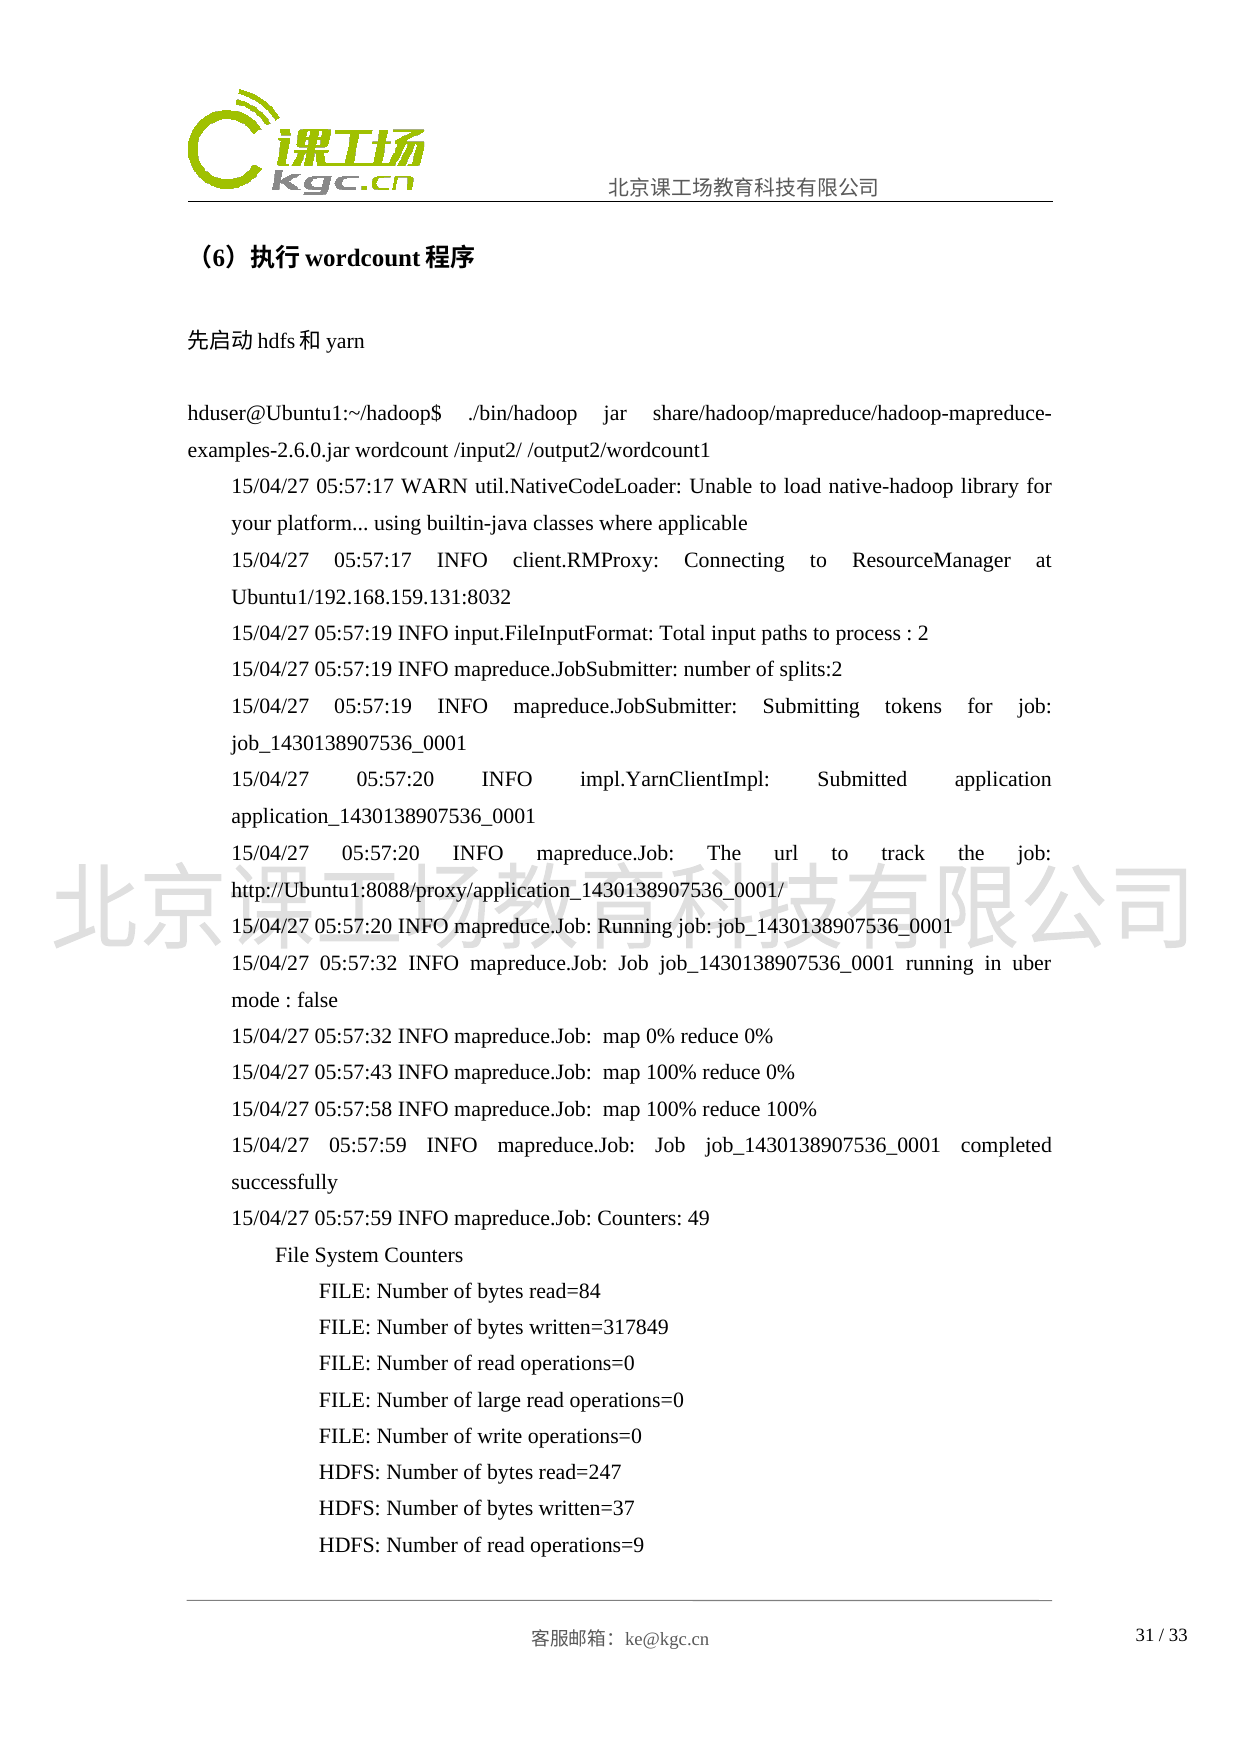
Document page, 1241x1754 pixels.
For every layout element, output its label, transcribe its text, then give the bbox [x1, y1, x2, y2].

text 15/04/27 05:57:43 INFO mapreduce.Job: map 100% reduce 0% [231, 1056, 1053, 1088]
text FILE: Number of write operations=0 [231, 1419, 1053, 1452]
text （6）执行wordcount程序 [187, 223, 1053, 288]
text FILE: Number of bytes written=317849 [231, 1311, 1053, 1343]
text File System Counters [231, 1238, 1053, 1271]
text HDFS: Number of read operations=9 [231, 1528, 1053, 1561]
text 15/04/27 05:57:19 INFO mapreduce.JobSubmitter: number of splits:2 [231, 653, 1053, 685]
text HDFS: Number of bytes written=37 [231, 1492, 1053, 1524]
text 15/04/27 05:57:32 INFO mapreduce.Job: Job job_1430138907536_0001 running in uber mode : false [231, 946, 1053, 1016]
text 先启动hdfs和yarn [187, 322, 1053, 355]
text 15/04/27 05:57:59 INFO mapreduce.Job: Counters: 49 [231, 1202, 1053, 1234]
text FILE: Number of bytes read=84 [231, 1274, 1053, 1307]
text 15/04/27 05:57:20 INFO mapreduce.Job: Running job: job_1430138907536_0001 [231, 910, 1053, 942]
text 15/04/27 05:57:19 INFO input.FileInputFormat: Total input paths to process : 2 [231, 617, 1053, 649]
text FILE: Number of large read operations=0 [231, 1383, 1053, 1416]
text 15/04/27 05:57:17 INFO client.RMProxy: Connecting to ResourceManager at Ubuntu1/192.168.159.131:8032 [231, 543, 1053, 613]
text 15/04/27 05:57:19 INFO mapreduce.JobSubmitter: Submitting tokens for job: job_1430138907536_0001 [231, 689, 1053, 759]
text 15/04/27 05:57:58 INFO mapreduce.Job: map 100% reduce 100% [231, 1092, 1053, 1124]
text FILE: Number of read operations=0 [231, 1347, 1053, 1379]
text hduser@Ubuntu1:~/hadoop$ ./bin/hadoop jar share/hadoop/mapreduce/hadoop-mapreduce-examples-2.6.0.jar wordcount /input2/ /output2/wordcount1 [187, 396, 1053, 466]
text 15/04/27 05:57:20 INFO mapreduce.Job: The url to track the job: http://Ubuntu1:8088/proxy/application_1430138907536_0001/ [231, 836, 1053, 906]
text 15/04/27 05:57:17 WARN util.NativeCodeLoader: Unable to load native-hadoop library for your platform... using builtin-java classes where applicable [231, 469, 1053, 539]
text HDFS: Number of bytes read=247 [231, 1456, 1053, 1488]
picture [187, 88, 425, 195]
text 15/04/27 05:57:32 INFO mapreduce.Job: map 0% reduce 0% [231, 1019, 1053, 1052]
text 15/04/27 05:57:20 INFO impl.YarnClientImpl: Submitted application application_1430138907536_0001 [231, 763, 1053, 832]
text 15/04/27 05:57:59 INFO mapreduce.Job: Job job_1430138907536_0001 completed successfully [231, 1128, 1053, 1198]
